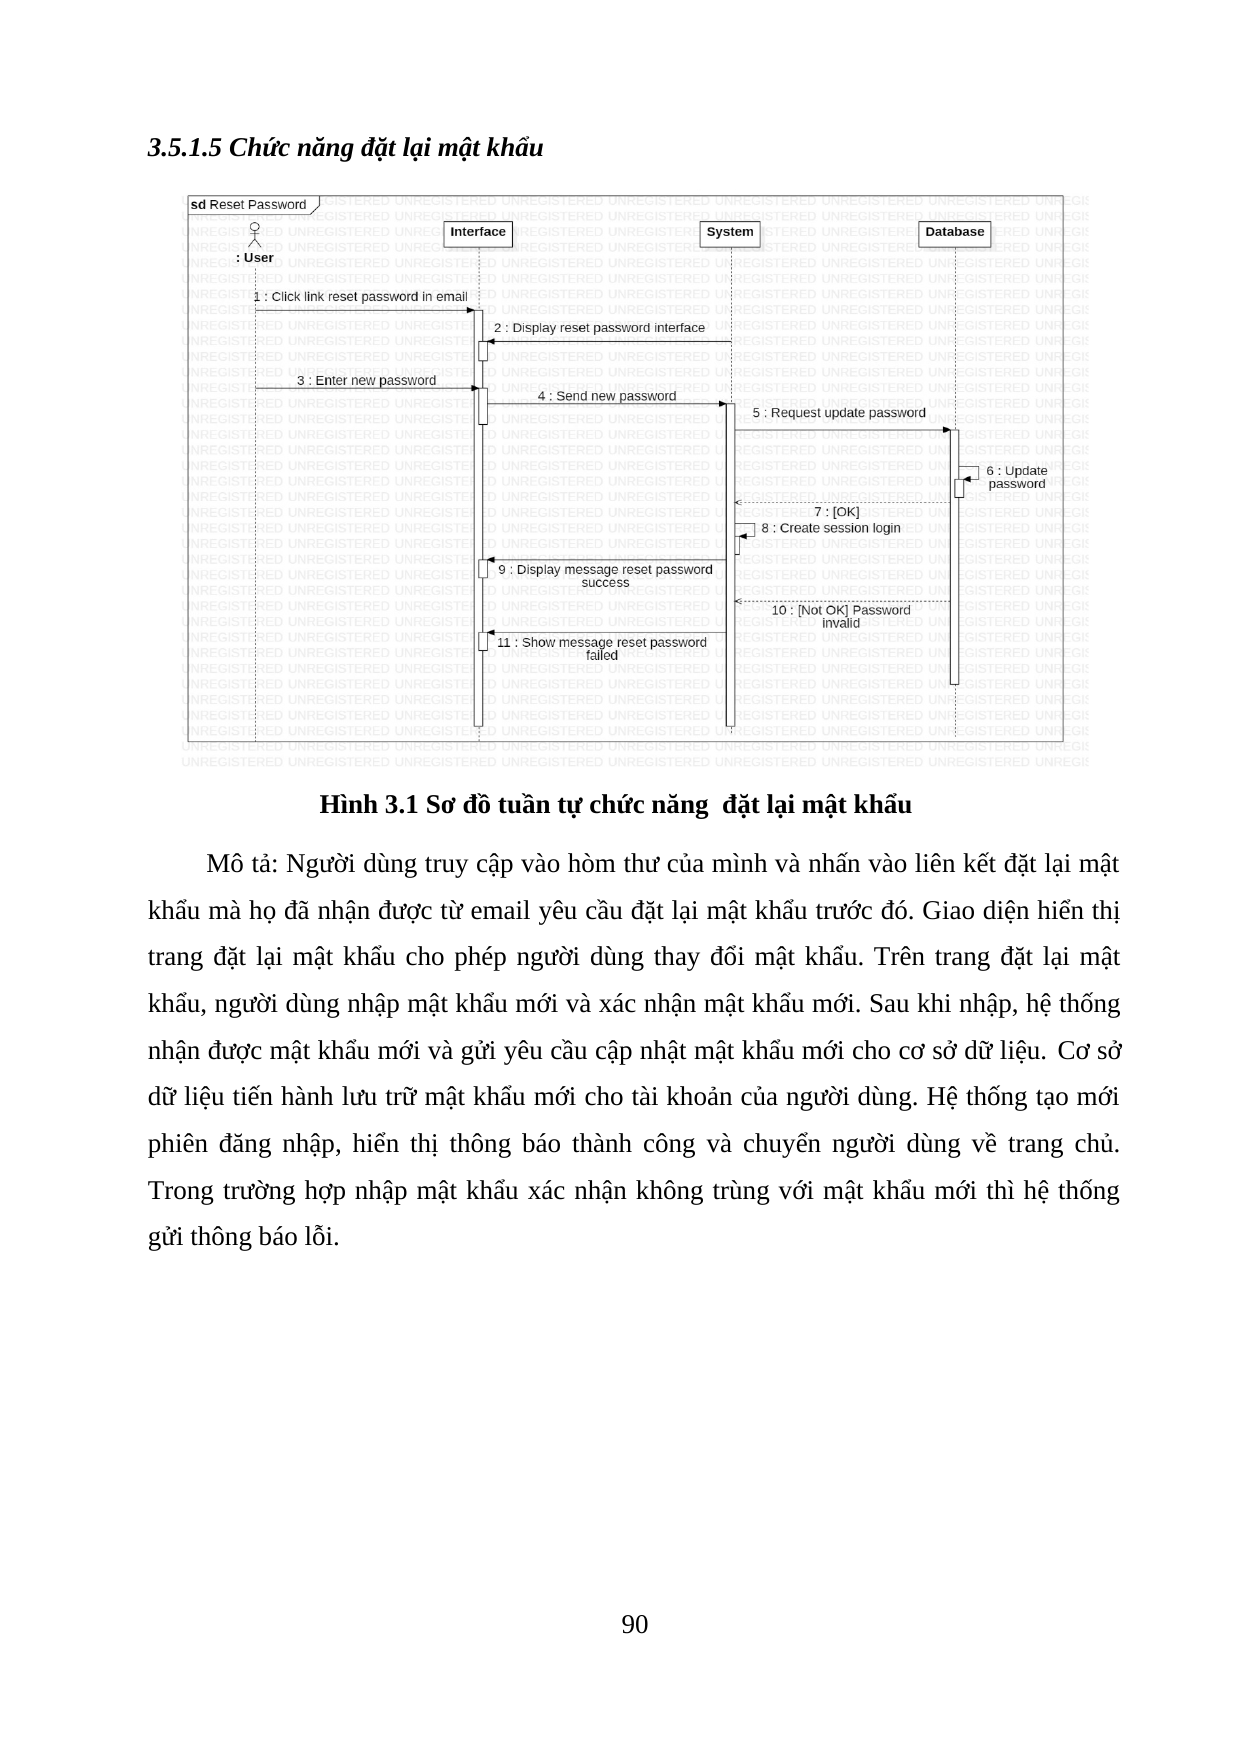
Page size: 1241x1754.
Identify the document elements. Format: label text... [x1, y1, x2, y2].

text Mô tả: Người dùng truy cập vào hòm thư của mình và nhấn vào liên kết đặt lại mật khẩu mà họ đã nhận được từ email yêu cầu đặt lại mật khẩu trước đó. Giao diện hiển thị trang đặt lại mật khẩu cho phép người dùng thay đổi mật khẩu. Trên trang đặt lại mật khẩu, người dùng nhập mật khẩu mới và xác nhận mật khẩu mới. Sau khi nhập, hệ thống nhận được mật khẩu mới và gửi yêu cầu cập nhật mật khẩu mới cho cơ sở dữ liệu. Cơ sở dữ liệu tiến hành lưu trữ mật khẩu mới cho tài khoản của người dùng. Hệ thống tạo mới phiên đăng nhập, hiển thị thông báo thành công và chuyển người dùng về trang chủ. Trong trường hợp nhập mật khẩu xác nhận không trùng với mật khẩu mới thì hệ thống gửi thông báo lỗi. [148, 847, 1122, 1252]
picture [181, 189, 1089, 767]
text Sơ đồ tuần tự chức năng đặt lại mật khẩu [148, 788, 1122, 819]
text Chức năng đặt lại mật khẩu [148, 131, 1122, 162]
